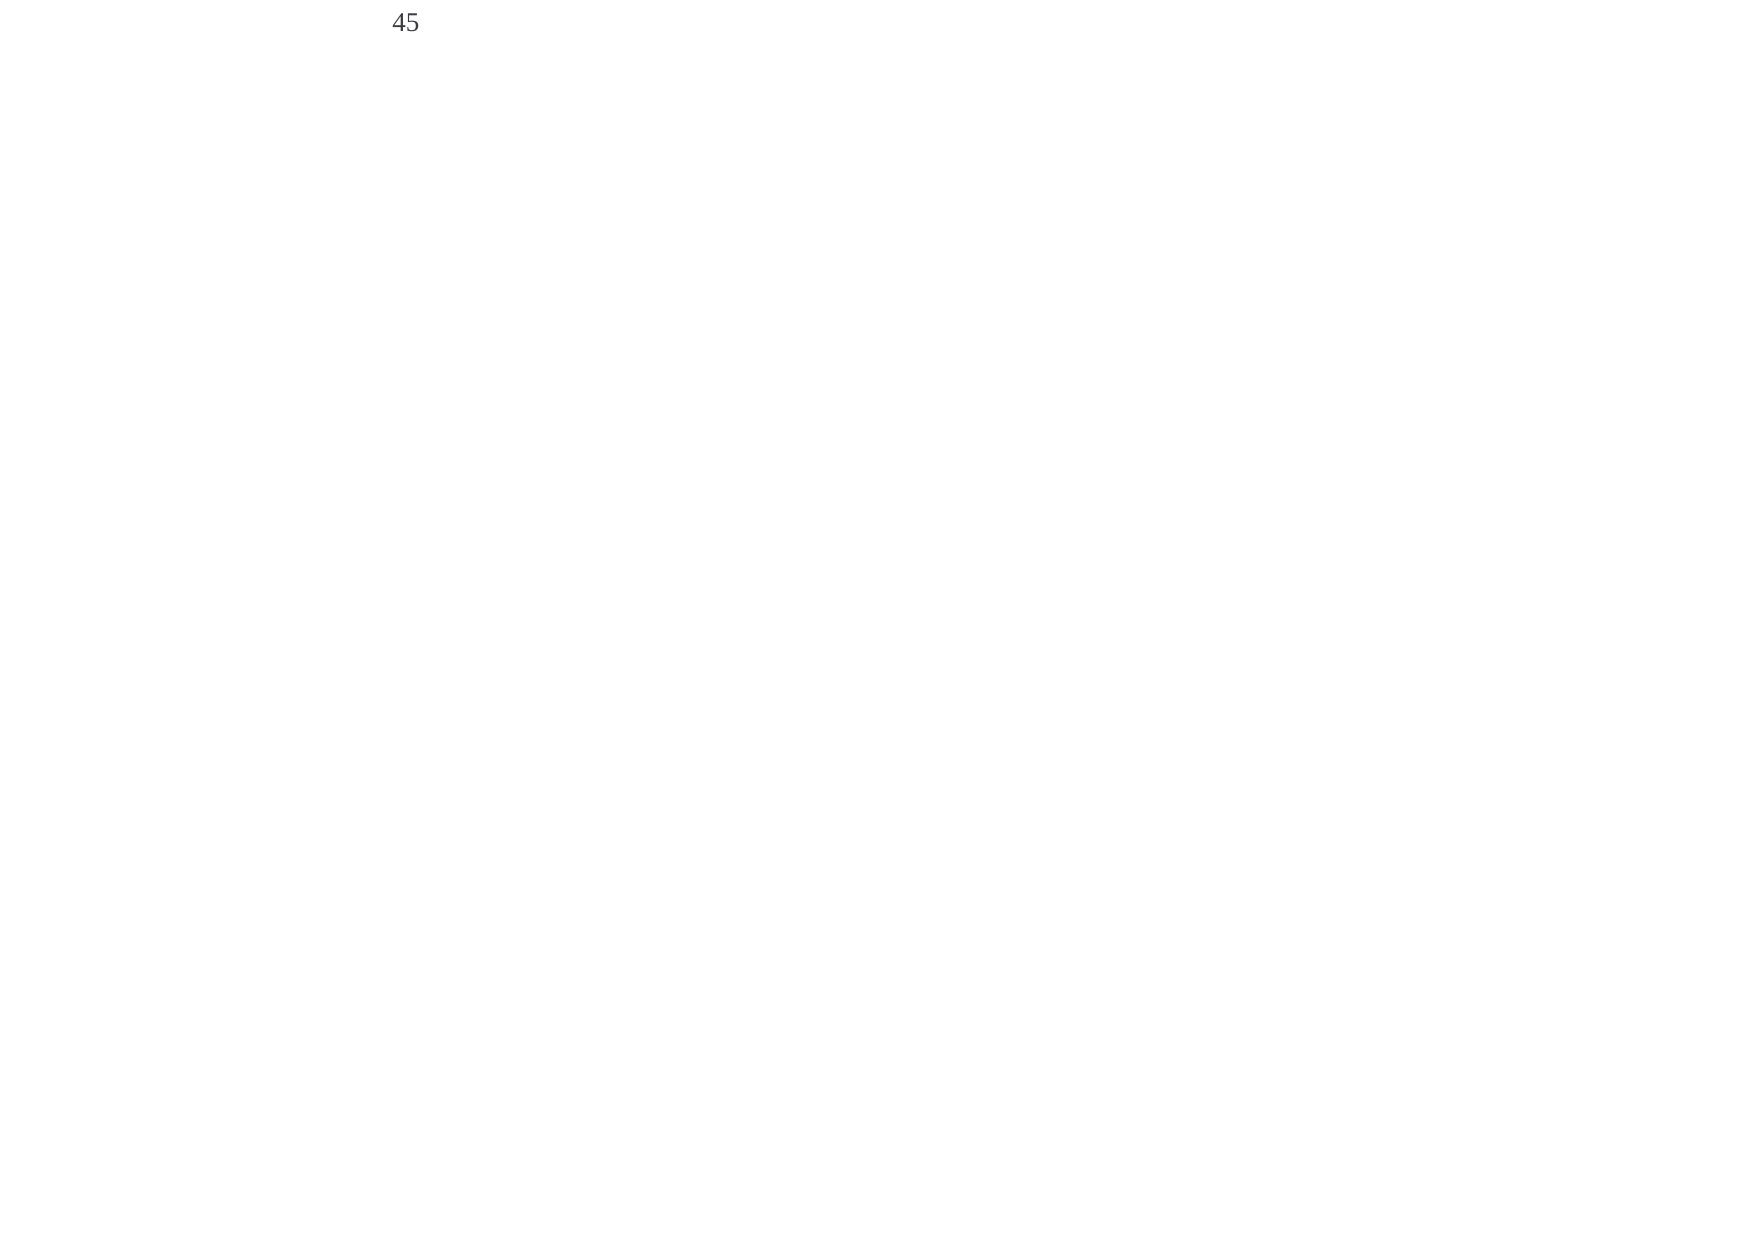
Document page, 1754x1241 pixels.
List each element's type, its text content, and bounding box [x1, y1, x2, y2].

text 45 [0, 6, 811, 37]
